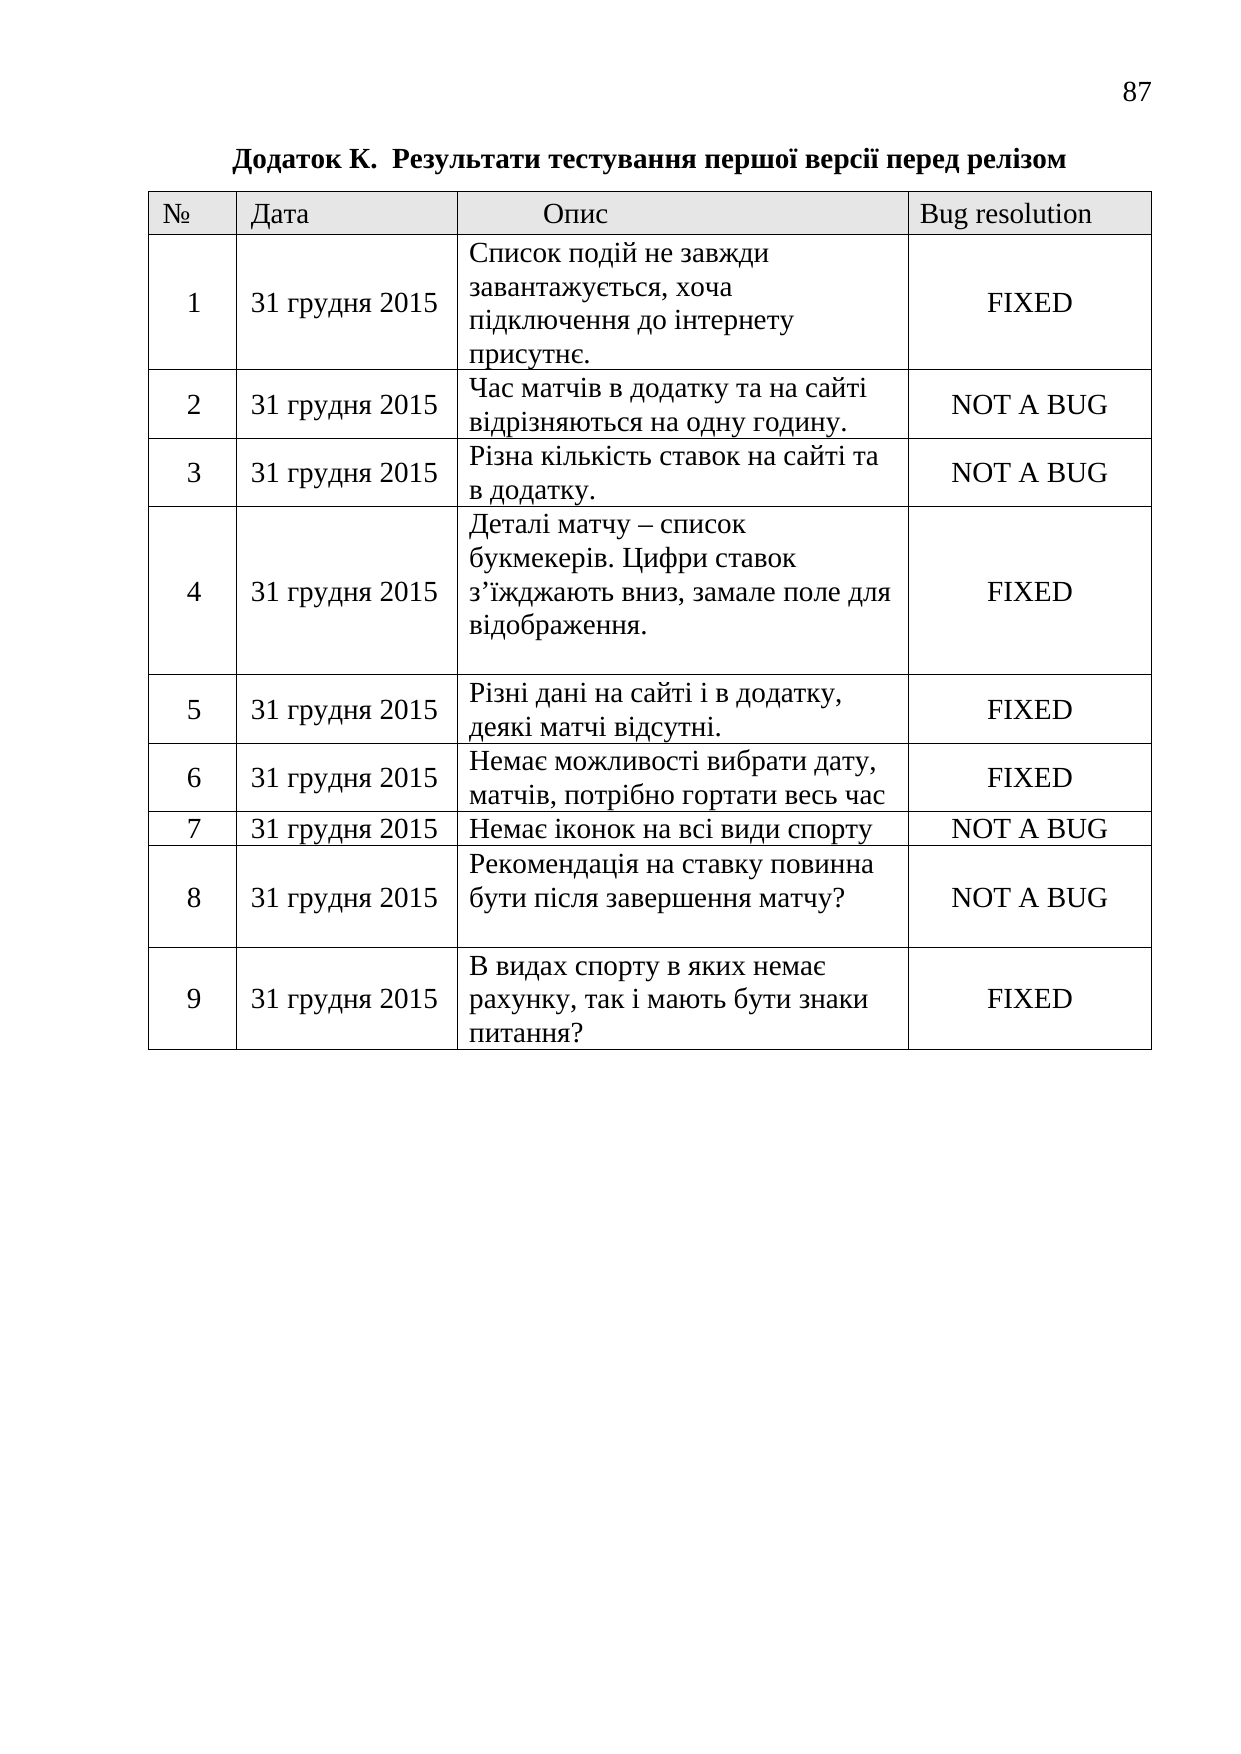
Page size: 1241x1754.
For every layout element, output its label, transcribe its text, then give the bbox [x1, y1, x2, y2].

table_cell 31 грудня 2015 [237, 846, 457, 947]
table_cell 31 грудня 2015 [237, 439, 457, 506]
subtitle Додаток К. Результати тестування першої версії перед релізом [148, 141, 1152, 174]
table_cell NOT A BUG [909, 812, 1151, 845]
table_cell FIXED [909, 948, 1151, 1048]
table_cell Немає можливості вибрати дату, матчів, потрібно гортати весь час [458, 744, 908, 811]
table_cell Список подій не завжди завантажується, хоча підключення до інтернету присутнє. [458, 235, 908, 369]
table_cell Різна кількість ставок на сайті та в додатку. [458, 439, 908, 506]
table_cell FIXED [909, 675, 1151, 742]
table_header Дата [237, 192, 457, 234]
table_cell Деталі матчу – список букмекерів. Цифри ставок з’їжджають вниз, замале поле для відображення. [458, 507, 908, 674]
table_cell 31 грудня 2015 [237, 744, 457, 811]
table_cell Немає іконок на всі види спорту [458, 812, 908, 845]
table_cell 31 грудня 2015 [237, 507, 457, 674]
table_cell FIXED [909, 235, 1151, 369]
table_header № [149, 192, 236, 234]
table_cell 31 грудня 2015 [237, 235, 457, 369]
table_cell 31 грудня 2015 [237, 812, 457, 845]
table_header Bug resolution [909, 192, 1151, 234]
table_cell В видах спорту в яких немає рахунку, так і мають бути знаки питання? [458, 948, 908, 1048]
table_cell 6 [149, 744, 236, 811]
table_cell Різні дані на сайті і в додатку, деякі матчі відсутні. [458, 675, 908, 742]
table_header Опис [458, 192, 908, 234]
table_cell Рекомендація на ставку повинна бути після завершення матчу? [458, 846, 908, 947]
table_cell 2 [149, 370, 236, 437]
table_cell 8 [149, 846, 236, 947]
table_cell 1 [149, 235, 236, 369]
table_cell 9 [149, 948, 236, 1048]
table_cell 4 [149, 507, 236, 674]
table_cell 31 грудня 2015 [237, 948, 457, 1048]
table_cell 7 [149, 812, 236, 845]
table_cell Час матчів в додатку та на сайті відрізняються на одну годину. [458, 370, 908, 437]
table_cell NOT A BUG [909, 370, 1151, 437]
table_cell NOT A BUG [909, 439, 1151, 506]
table_cell 31 грудня 2015 [237, 675, 457, 742]
table_cell 31 грудня 2015 [237, 370, 457, 437]
table_cell NOT A BUG [909, 846, 1151, 947]
table_cell FIXED [909, 744, 1151, 811]
table_cell FIXED [909, 507, 1151, 674]
table_cell 3 [149, 439, 236, 506]
table_cell 5 [149, 675, 236, 742]
